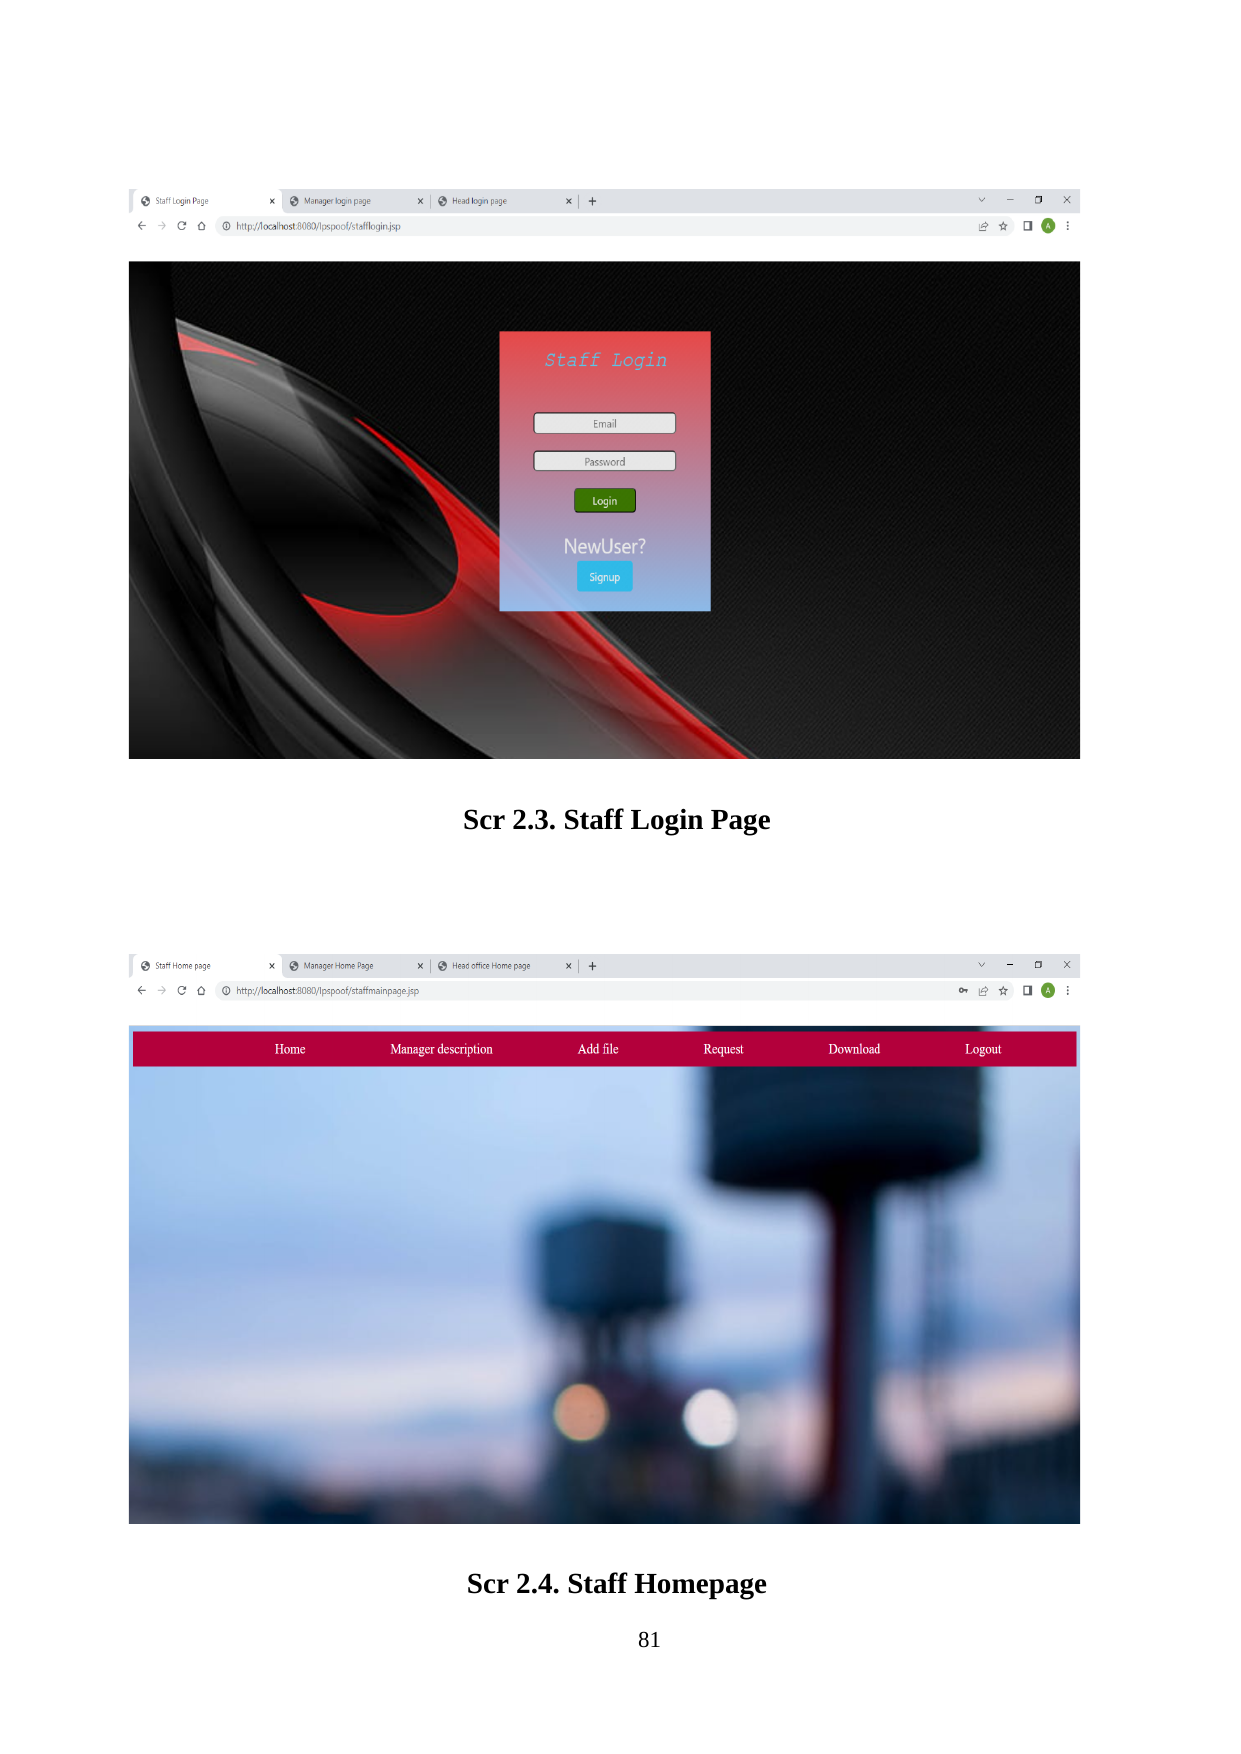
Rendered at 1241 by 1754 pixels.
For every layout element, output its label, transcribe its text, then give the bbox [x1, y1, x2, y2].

text Scr 2.4. Staff Homepage [130, 1567, 1104, 1600]
text Scr 2.3. Staff Login Page [130, 802, 1104, 835]
picture [128, 954, 1081, 1524]
picture [128, 189, 1081, 759]
